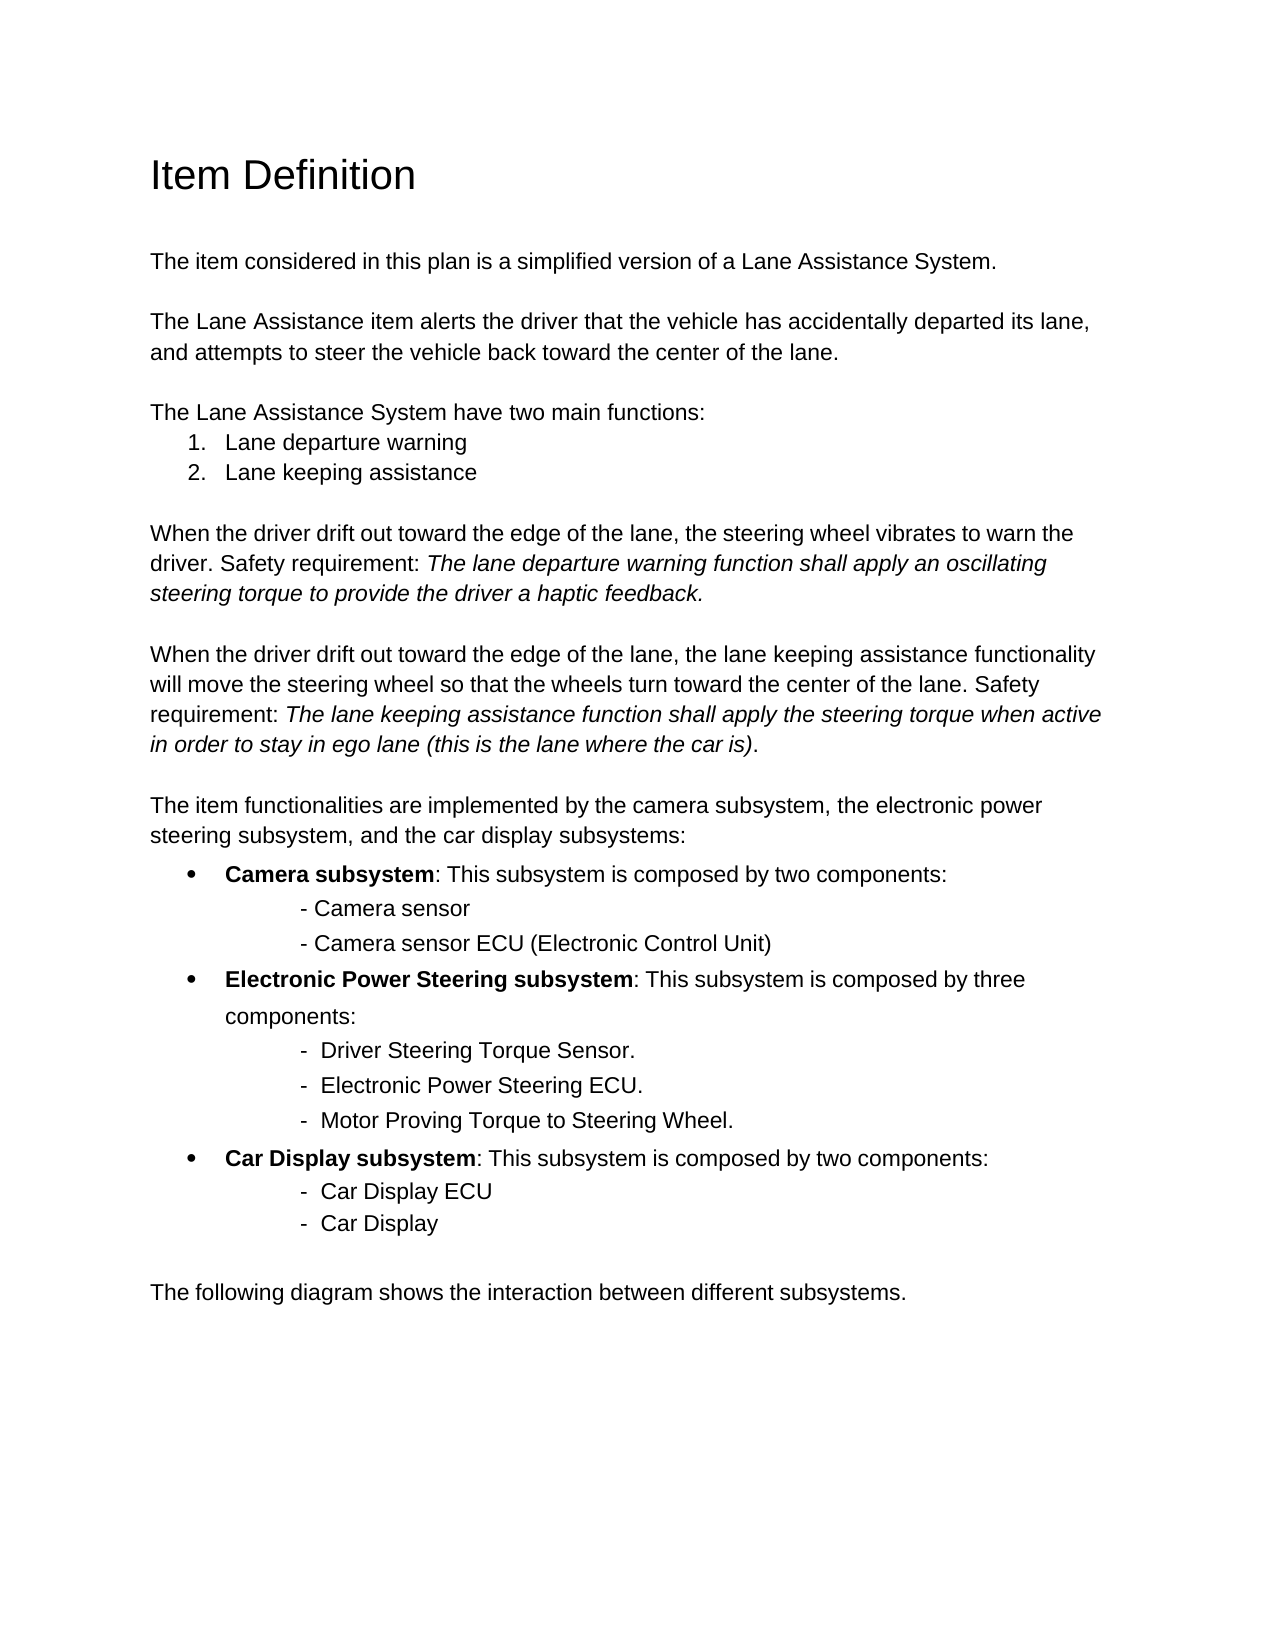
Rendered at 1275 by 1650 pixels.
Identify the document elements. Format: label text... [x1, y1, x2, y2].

text The Lane Assistance System have two main functions: [150, 399, 1125, 425]
text The following diagram shows the interaction between different subsystems. [150, 1278, 1125, 1305]
text - Car Display [150, 1207, 1125, 1238]
text When the driver drift out toward the edge of the lane, the lane keeping assistance functionality will move the steering wheel so that the wheels turn toward the center of the lane. Safety requirement: The lane keeping assistance function shall apply the steering torque when active in order to stay in ego lane (this is the lane where the car is). [150, 641, 1125, 758]
list - Car Display ECU [150, 1171, 1125, 1207]
subtitle Item Definition [150, 150, 1125, 198]
list Electronic Power Steering subsystem: This subsystem is composed by three components: [187, 959, 1125, 1029]
list Camera subsystem: This subsystem is composed by two components: [187, 852, 1125, 888]
list - Motor Proving Torque to Steering Wheel. [150, 1100, 1125, 1136]
list - Camera sensor [150, 888, 1125, 923]
list - Driver Steering Torque Sensor. [150, 1029, 1125, 1065]
list Lane departure warning [187, 429, 1125, 456]
text The item considered in this plan is a simplified version of a Lane Assistance System. [150, 248, 1125, 274]
list - Electronic Power Steering ECU. [150, 1065, 1125, 1100]
text The item functionalities are implemented by the camera subsystem, the electronic power steering subsystem, and the car display subsystems: [150, 792, 1125, 848]
text The Lane Assistance item alerts the driver that the vehicle has accidentally departed its lane, and attempts to steer the vehicle back toward the center of the lane. [150, 308, 1125, 365]
list - Camera sensor ECU (Electronic Control Unit) [150, 923, 1125, 959]
list Lane keeping assistance [187, 459, 1125, 486]
text When the driver drift out toward the edge of the lane, the steering wheel vibrates to warn the driver. Safety requirement: The lane departure warning function shall apply an oscillating steering torque to provide the driver a haptic feedback. [150, 520, 1125, 607]
list Car Display subsystem: This subsystem is composed by two components: [187, 1136, 1125, 1171]
